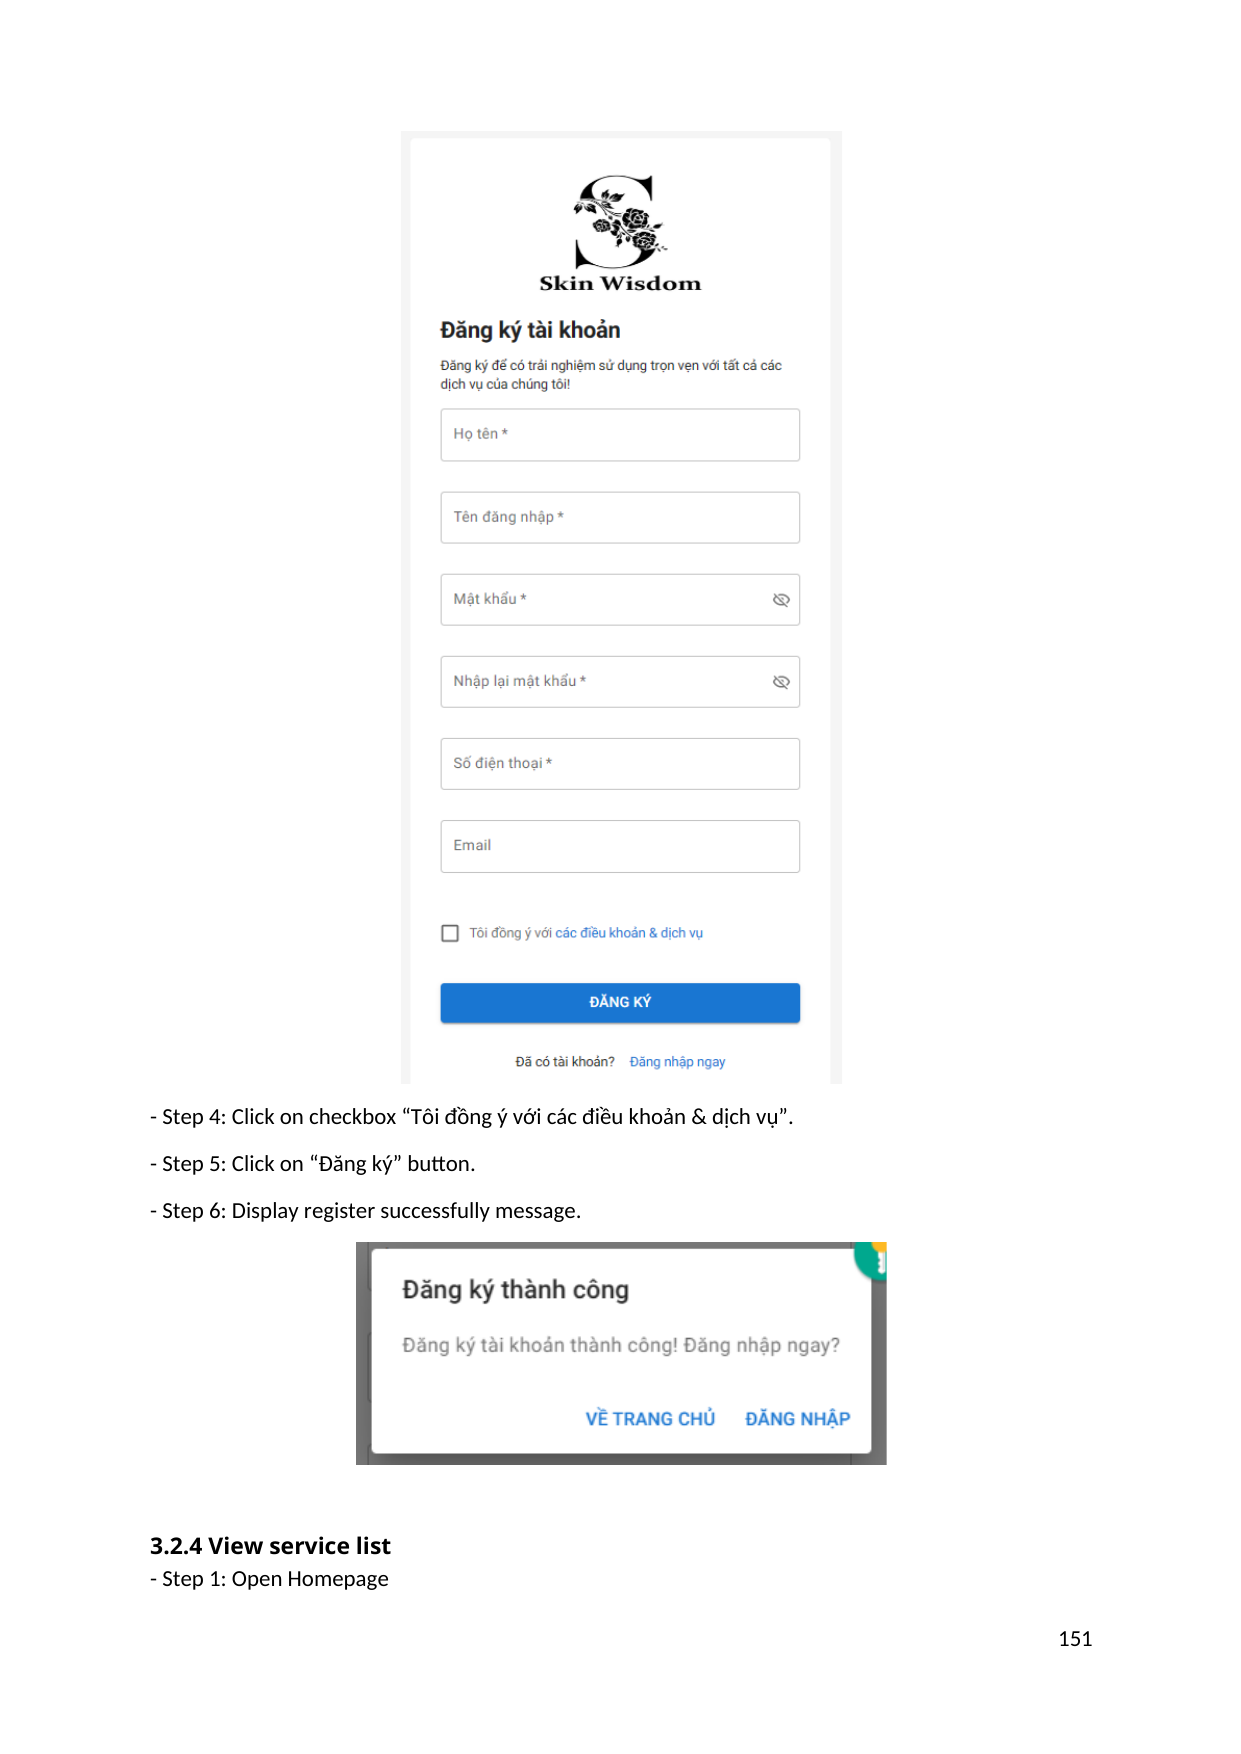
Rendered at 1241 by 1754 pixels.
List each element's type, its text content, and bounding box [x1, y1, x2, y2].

picture [356, 1242, 887, 1465]
subtitle 3.2.4 View service list [150, 1530, 1093, 1561]
text - Step 5: Click on “Đăng ký” button. [150, 1149, 1093, 1177]
text - Step 1: Open Homepage [150, 1564, 1093, 1592]
text - Step 6: Display register successfully message. [150, 1196, 1093, 1224]
text - Step 4: Click on checkbox “Tôi đồng ý với các điều khoản & dịch vụ”. [150, 1102, 1093, 1130]
picture [400, 131, 843, 1084]
